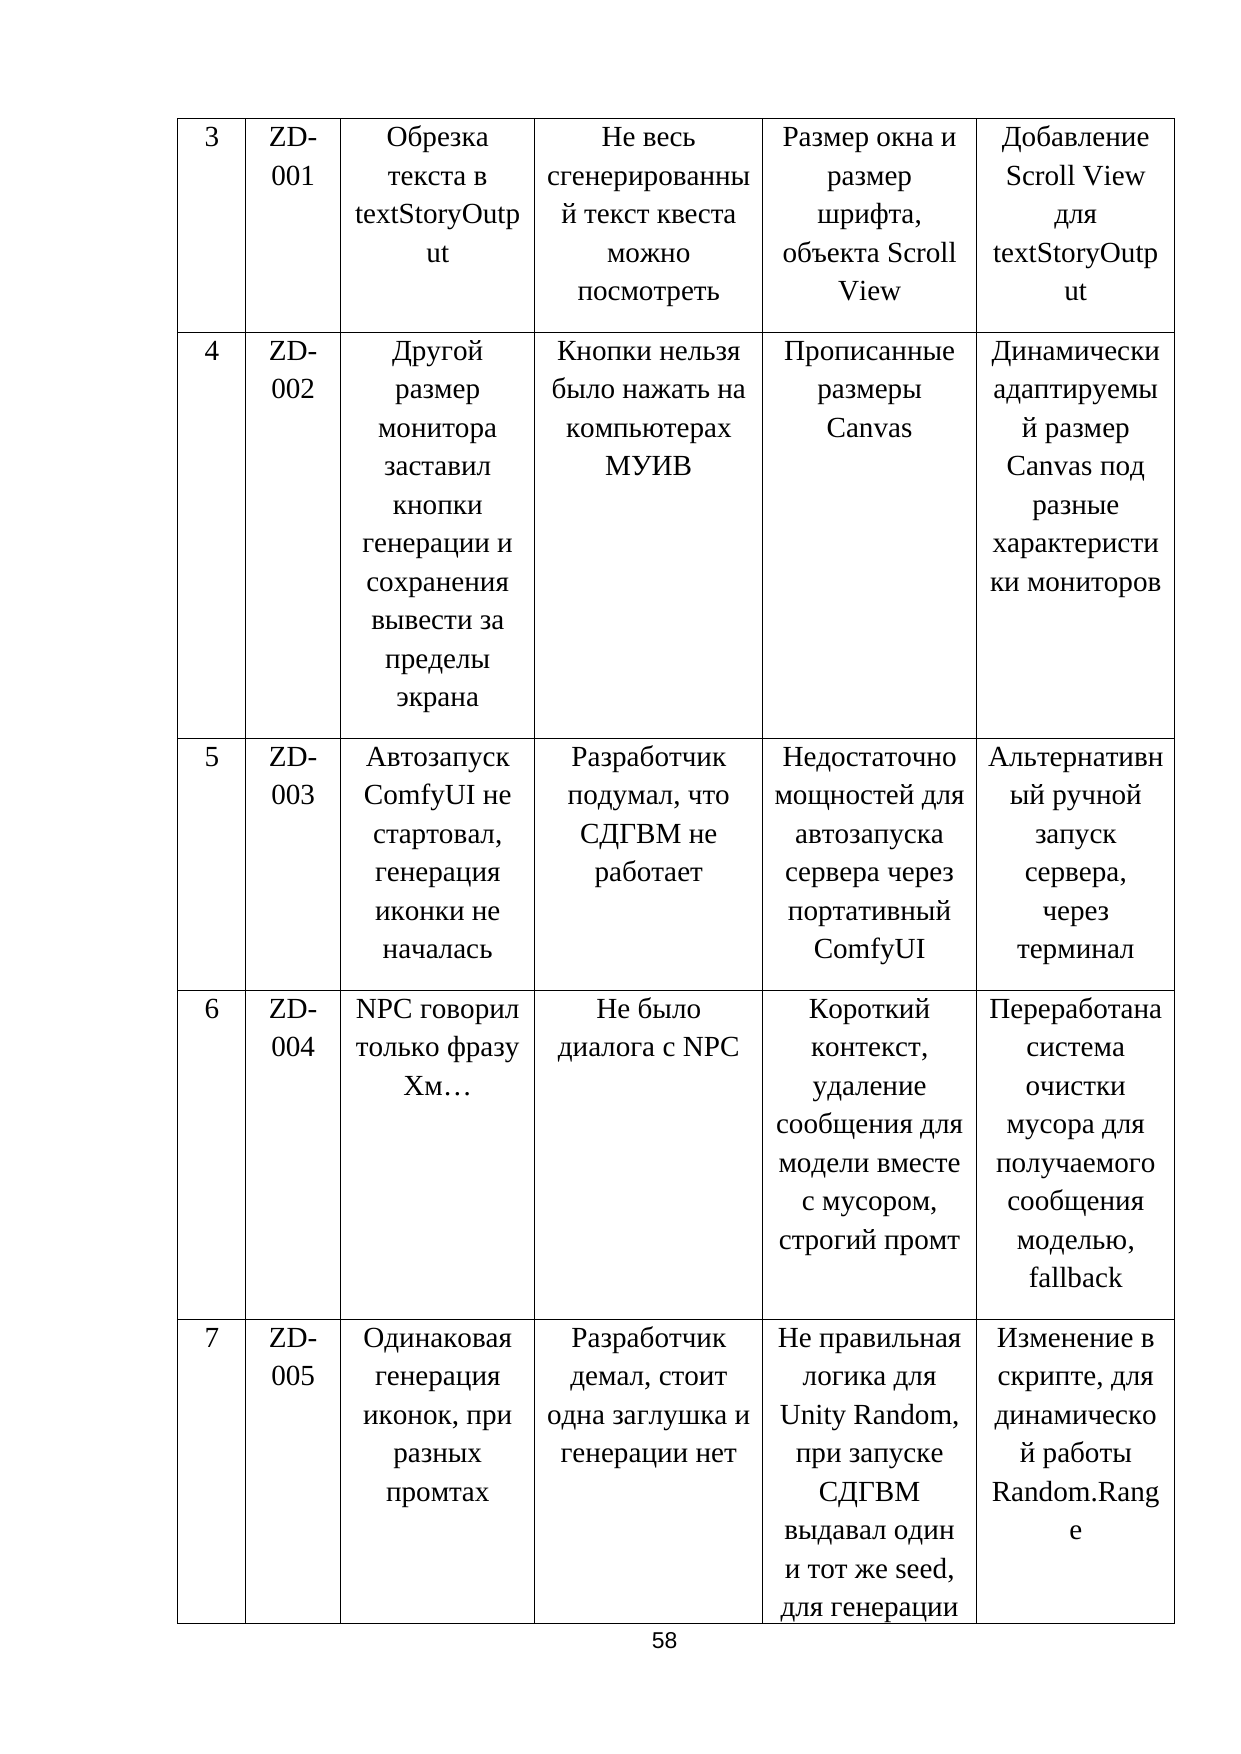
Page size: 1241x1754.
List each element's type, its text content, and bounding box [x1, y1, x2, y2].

table_cell 3 [178, 119, 245, 332]
table_cell Не весь сгенерированный текст квеста можно посмотреть [535, 119, 762, 332]
table_cell 6 [178, 991, 245, 1319]
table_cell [535, 1320, 762, 1623]
table_cell ZD-001 [246, 119, 340, 332]
table_cell Короткий контекст, удаление сообщения для модели вместе с мусором, строгий промт [763, 991, 976, 1319]
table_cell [763, 1320, 976, 1623]
table_cell Добавление Scroll View для textStoryOutput [977, 119, 1174, 332]
table_cell Недостаточно мощностей для автозапуска сервера через портативный ComfyUI [763, 739, 976, 990]
table_cell Кнопки нельзя было нажать на компьютерах МУИВ [535, 333, 762, 738]
table_cell ZD-005 [246, 1320, 340, 1623]
table_cell 7 [178, 1320, 245, 1623]
table_cell 5 [178, 739, 245, 990]
table_cell 4 [178, 333, 245, 738]
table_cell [341, 1320, 534, 1623]
table_cell Прописанные размеры Canvas [763, 333, 976, 738]
table_cell Не было диалога с NPC [535, 991, 762, 1319]
table_cell Размер окна и размер шрифта, объекта Scroll View [763, 119, 976, 332]
table_cell Разработчик подумал, что СДГВМ не работает [535, 739, 762, 990]
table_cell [977, 1320, 1174, 1623]
table_cell ZD-003 [246, 739, 340, 990]
table_cell Обрезка текста в textStoryOutput [341, 119, 534, 332]
table_cell Динамически адаптируемый размер Canvas под разные характеристики мониторов [977, 333, 1174, 738]
table_cell NPC говорил только фразу Хм… [341, 991, 534, 1319]
table_cell ZD-002 [246, 333, 340, 738]
table_cell Автозапуск ComfyUI не стартовал, генерация иконки не началась [341, 739, 534, 990]
table_cell Переработана система очистки мусора для получаемого сообщения моделью, fallback [977, 991, 1174, 1319]
table_cell Альтернативный ручной запуск сервера, через терминал [977, 739, 1174, 990]
table_cell Другой размер монитора заставил кнопки генерации и сохранения вывести за пределы экрана [341, 333, 534, 738]
table_cell ZD-004 [246, 991, 340, 1319]
